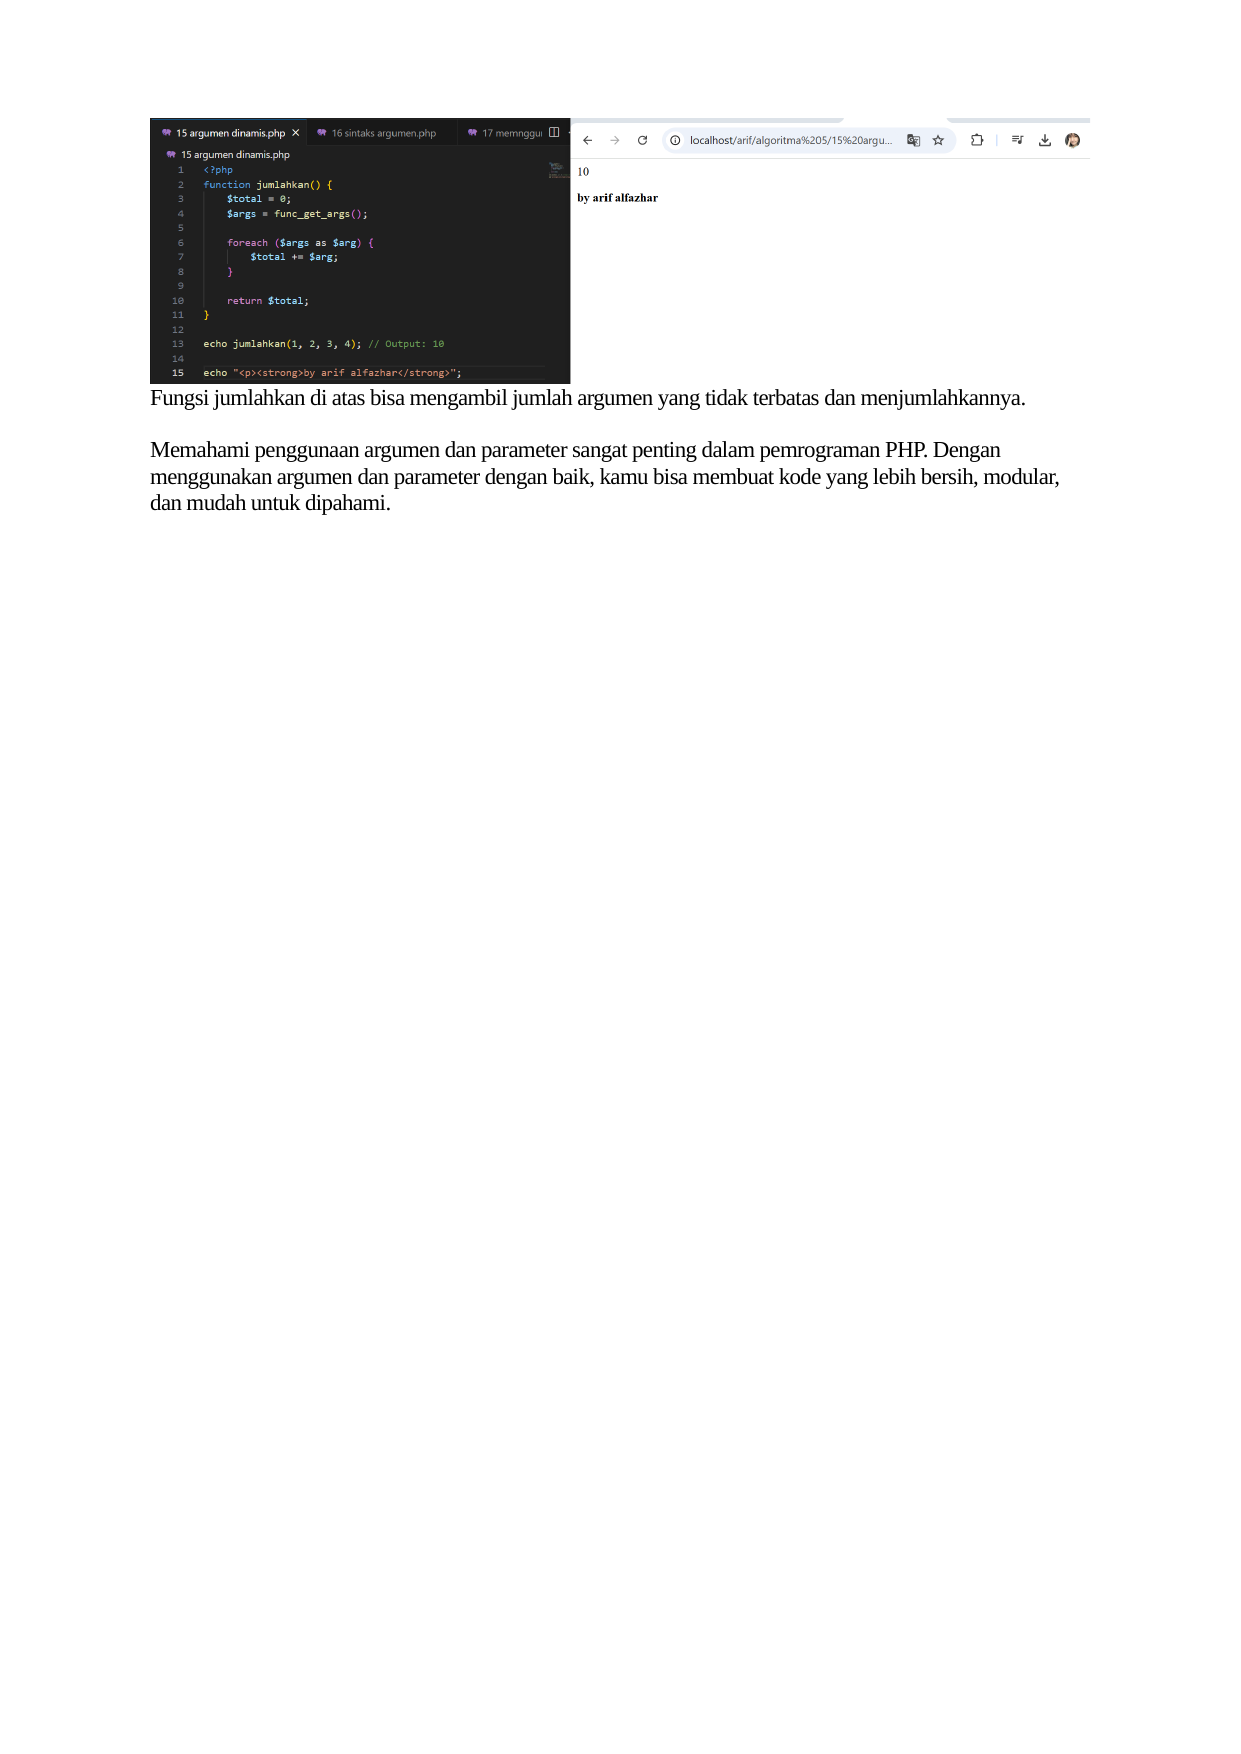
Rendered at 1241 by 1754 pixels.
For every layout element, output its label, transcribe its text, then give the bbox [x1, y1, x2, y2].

text Fungsi jumlahkan di atas bisa mengambil jumlah argumen yang tidak terbatas dan menjumlahkannya. [150, 384, 1090, 410]
picture [150, 118, 1091, 384]
text Memahami penggunaan argumen dan parameter sangat penting dalam pemrograman PHP. Dengan menggunakan argumen dan parameter dengan baik, kamu bisa membuat kode yang lebih bersih, modular, dan mudah untuk dipahami. [150, 437, 1090, 516]
